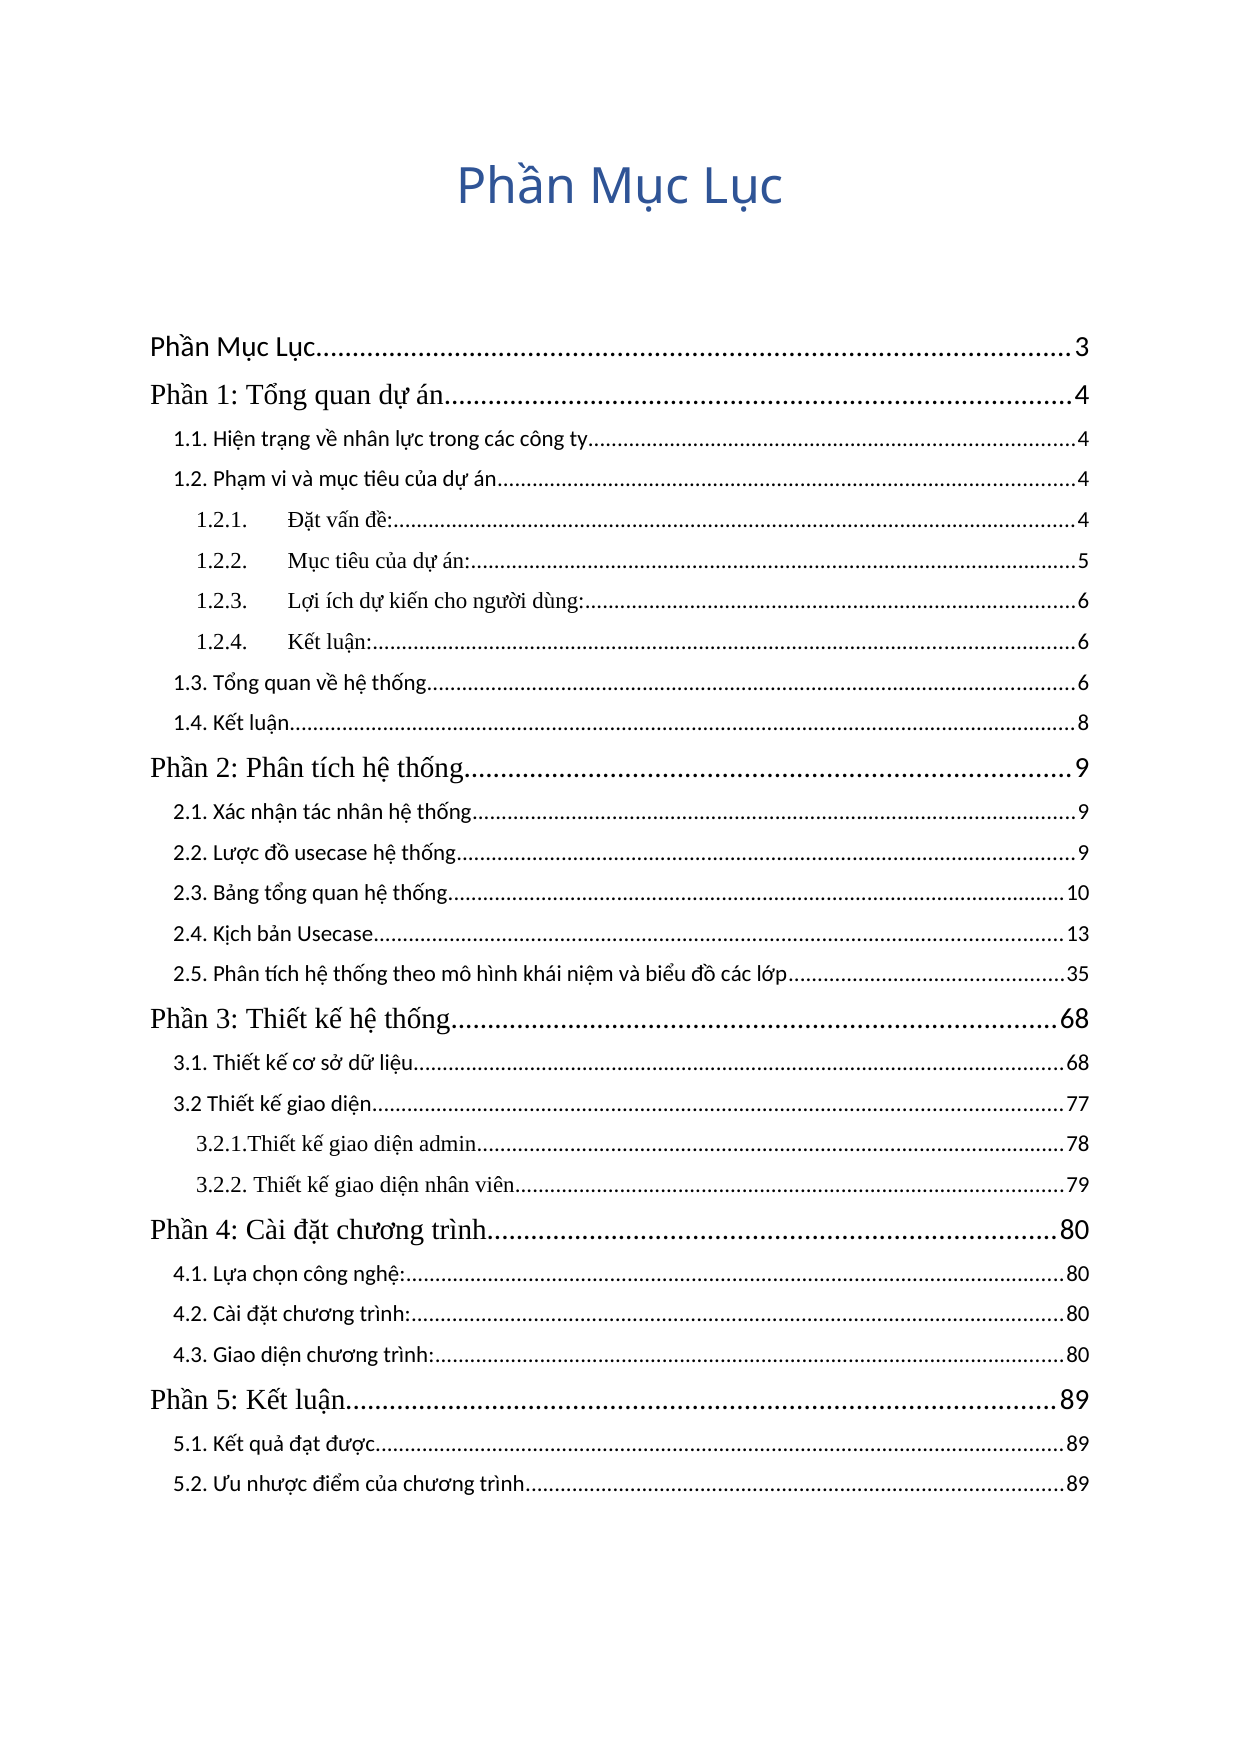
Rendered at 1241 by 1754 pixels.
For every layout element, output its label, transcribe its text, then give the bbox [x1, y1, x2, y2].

subtitle Phần Mục Lục [150, 150, 1090, 218]
